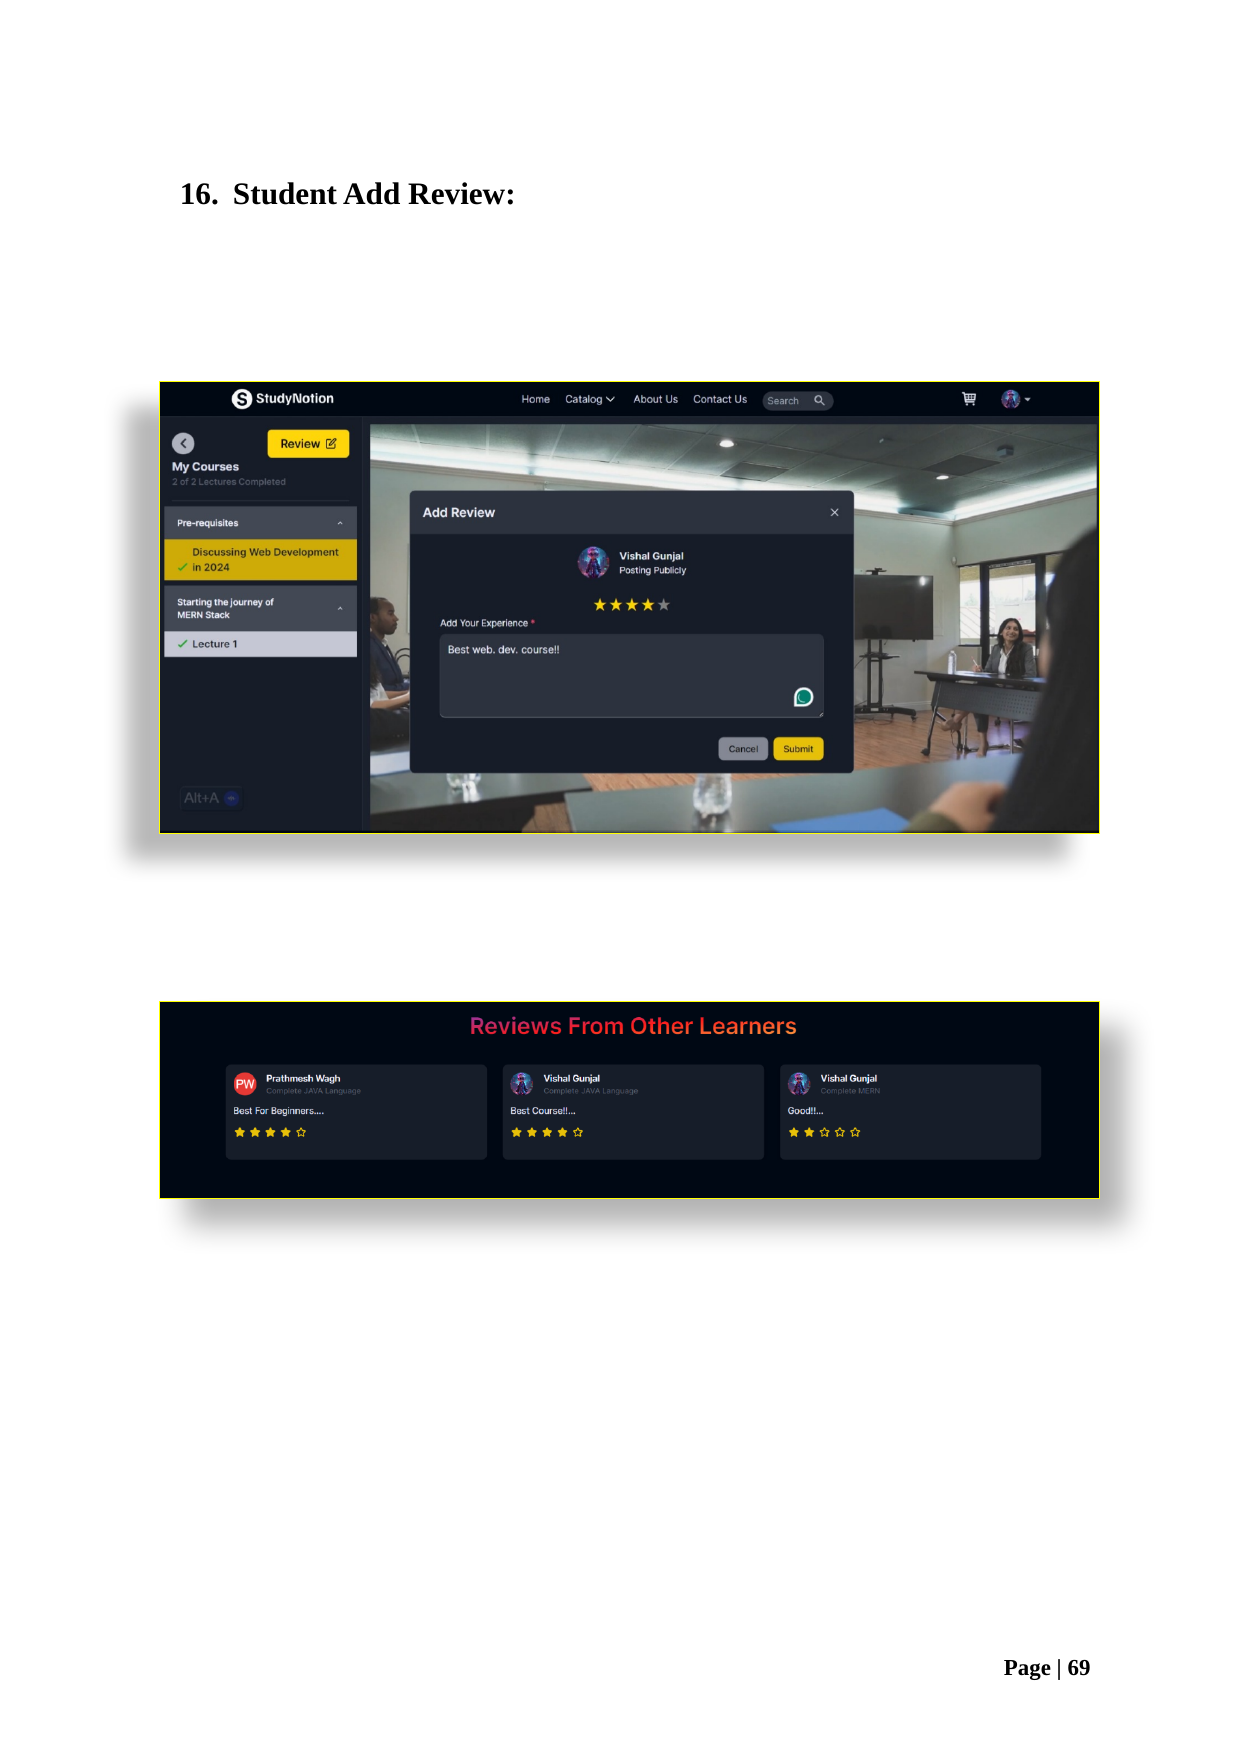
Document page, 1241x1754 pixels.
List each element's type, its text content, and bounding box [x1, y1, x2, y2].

list Student Add Review: [179, 175, 1090, 211]
picture [160, 382, 1099, 833]
picture [160, 1002, 1099, 1198]
